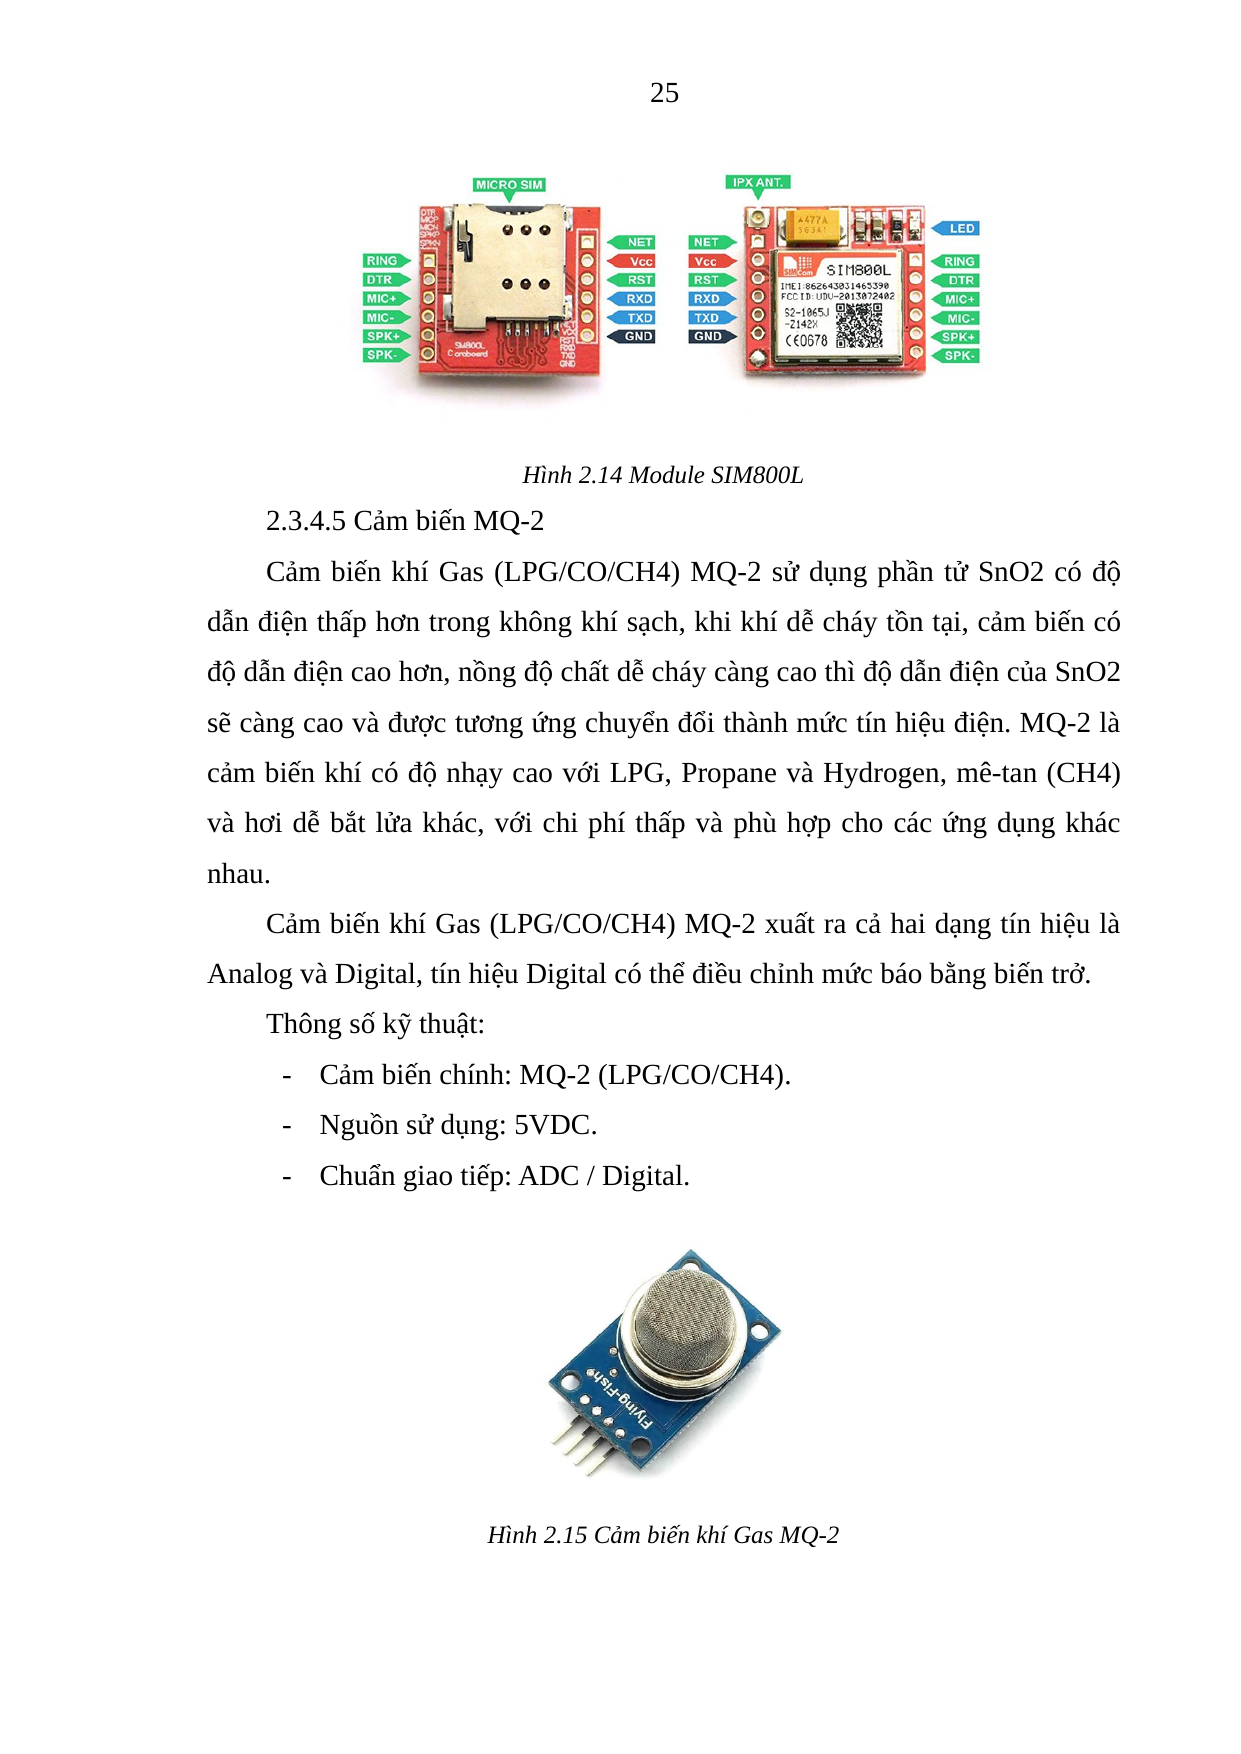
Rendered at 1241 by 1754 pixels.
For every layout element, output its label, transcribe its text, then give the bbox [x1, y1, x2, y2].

list Cảm biến khí Gas (LPG/CO/CH4) MQ-2 sử dụng phần tử SnO2 có độ dẫn điện thấp hơn trong không khí sạch, khi khí dễ cháy tồn tại, cảm biến có độ dẫn điện cao hơn, nồng độ chất dễ cháy càng cao thì độ dẫn điện của SnO2 sẽ càng cao và được tương ứng chuyển đổi thành mức tín hiệu điện. MQ-2 là cảm biến khí có độ nhạy cao với LPG, Propane và Hydrogen, mê-tan (CH4) và hơi dễ bắt lửa khác, với chi phí thấp và phù hợp cho các ứng dụng khác nhau. [207, 554, 1122, 889]
list Thông số kỹ thuật: [207, 1007, 1122, 1040]
picture [310, 147, 1019, 444]
list Chuẩn giao tiếp: ADC / Digital. [282, 1158, 1122, 1191]
list Cảm biến khí Gas (LPG/CO/CH4) MQ-2 xuất ra cả hai dạng tín hiệu là Analog và Digital, tín hiệu Digital có thể điều chỉnh mức báo bằng biến trở. [207, 906, 1122, 990]
list Nguồn sử dụng: 5VDC. [282, 1107, 1122, 1141]
subtitle Cảm biến MQ-2 [266, 503, 1122, 537]
picture [516, 1207, 813, 1504]
list Cảm biến chính: MQ-2 (LPG/CO/CH4). [282, 1057, 1122, 1091]
